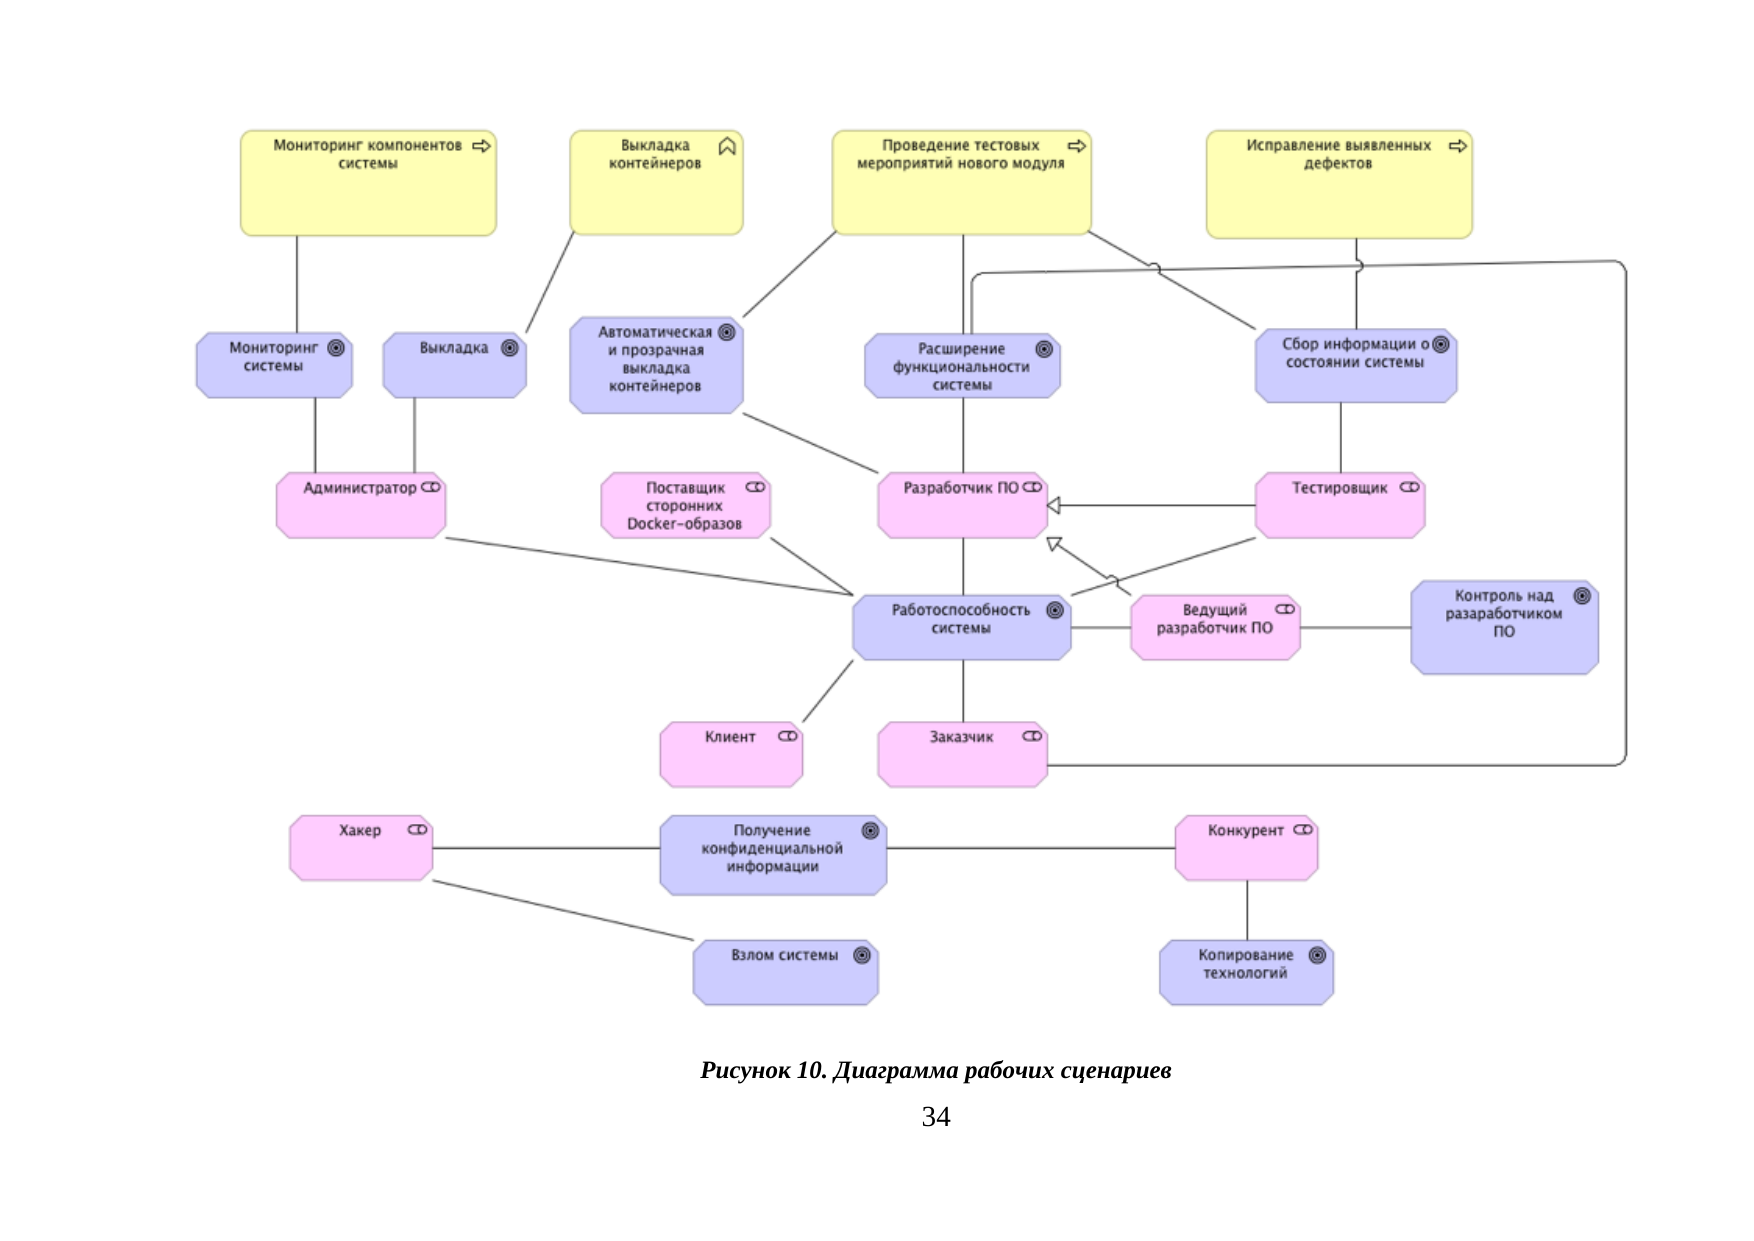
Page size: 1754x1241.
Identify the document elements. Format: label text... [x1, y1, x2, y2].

picture [184, 118, 1651, 1018]
text Рисунок 10. Диаграмма рабочих сценариев [177, 1055, 1695, 1084]
